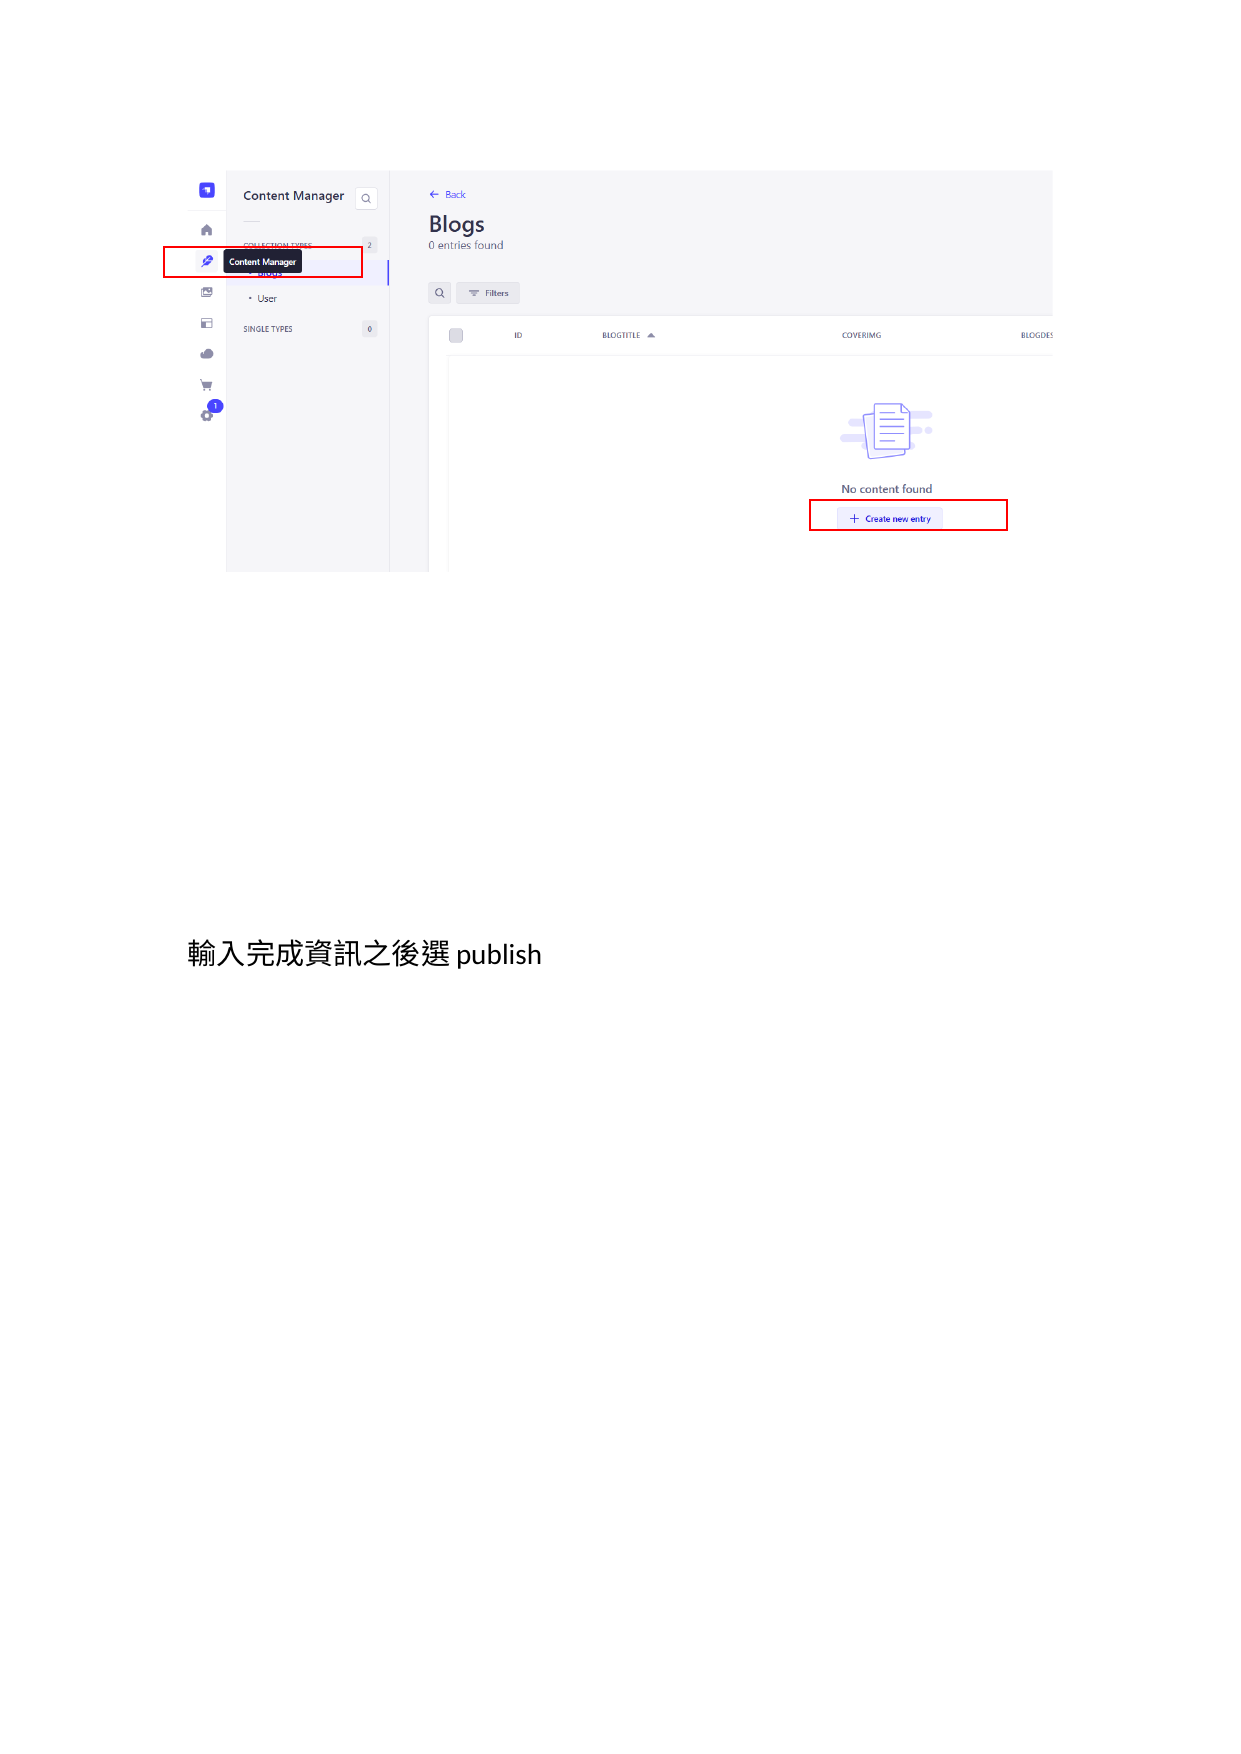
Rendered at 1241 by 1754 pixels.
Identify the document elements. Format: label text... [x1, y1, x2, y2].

text 輸入完成資訊之後選publish [187, 914, 1053, 989]
picture [187, 169, 1053, 572]
picture [187, 248, 361, 276]
